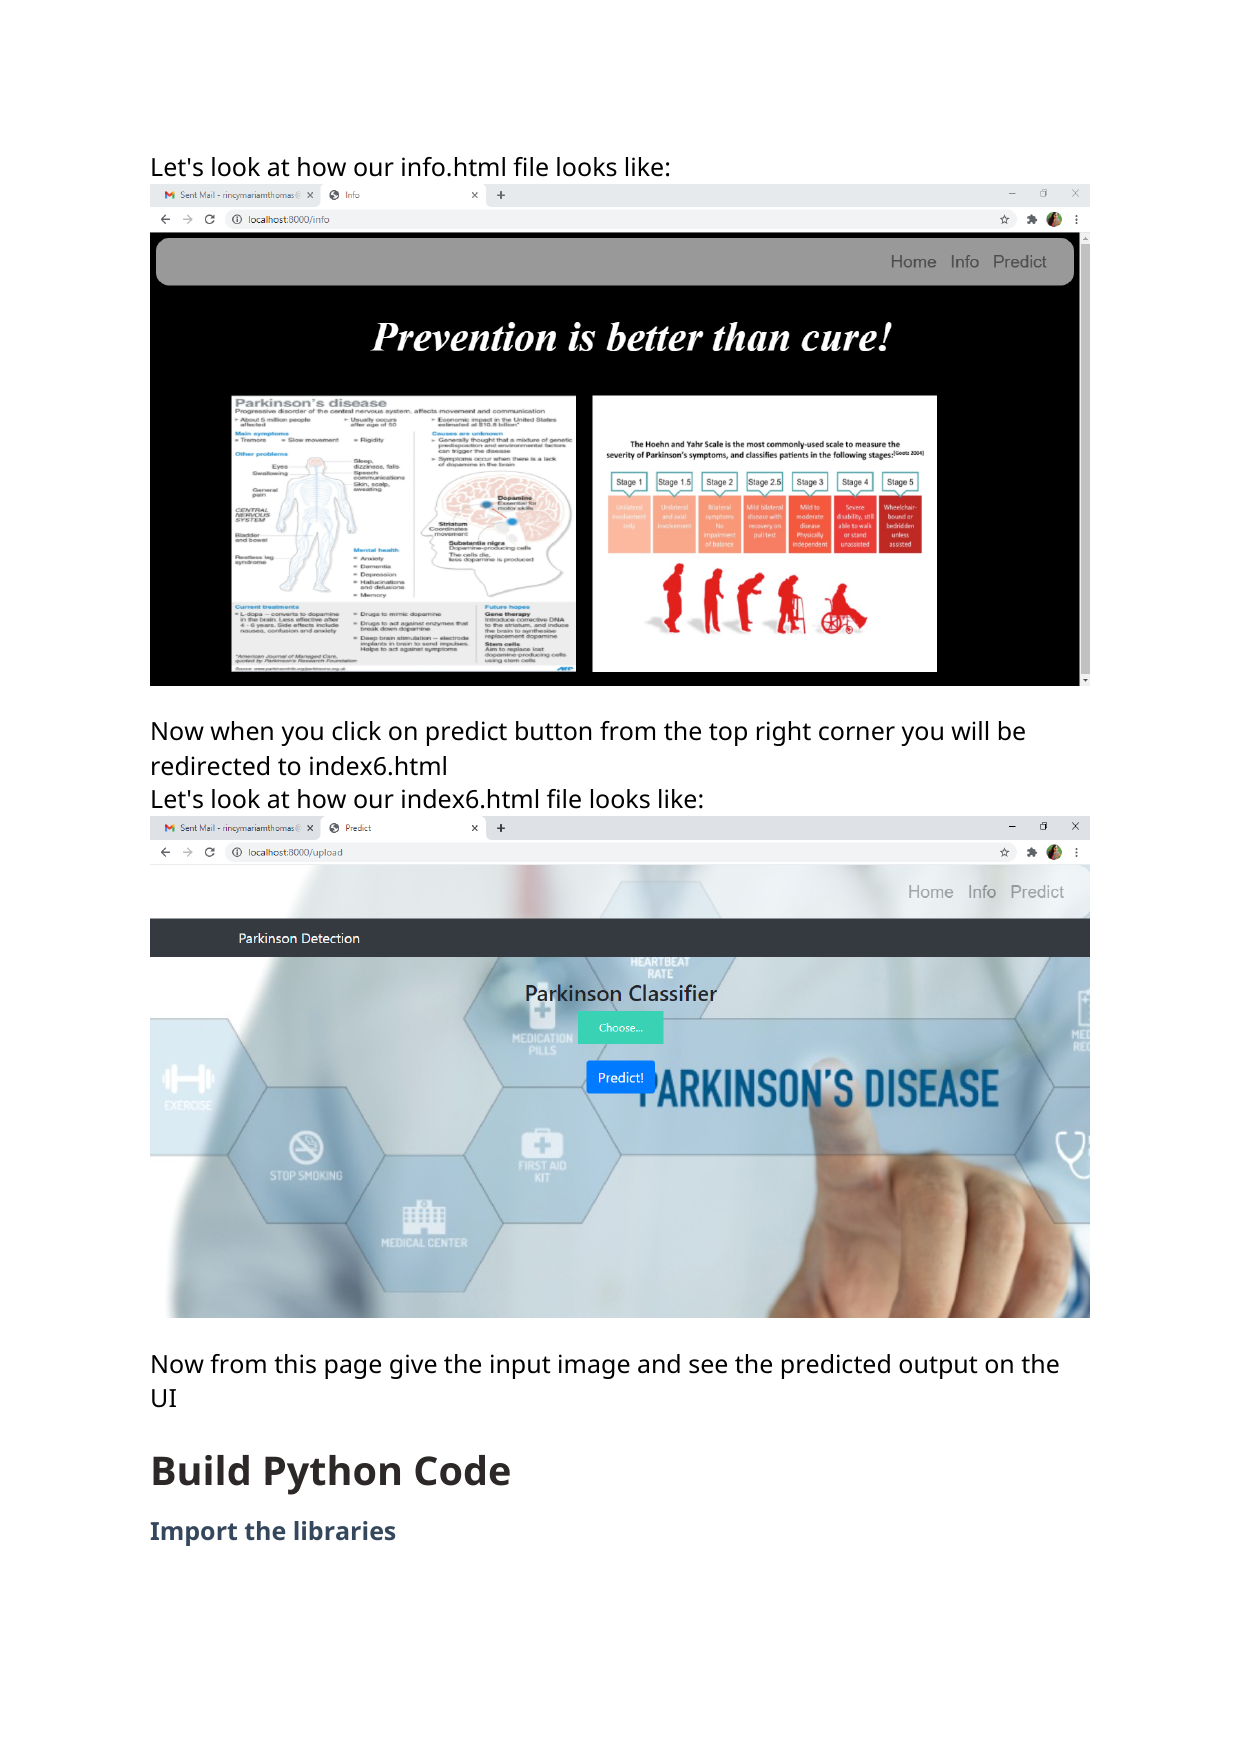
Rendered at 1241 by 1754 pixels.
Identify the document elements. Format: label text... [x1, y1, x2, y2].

picture [150, 184, 1090, 686]
text Now when you click on predict button from the top right corner you will be redirected to index6.html [150, 714, 1090, 782]
text Now from this page give the input image and see the predicted output on the UI [150, 1346, 1090, 1414]
text Import the libraries [150, 1513, 1090, 1547]
picture [150, 816, 1090, 1318]
subtitle Build Python Code [150, 1443, 1090, 1497]
text Let's look at how our info.html file looks like: [150, 150, 1090, 184]
text Let's look at how our index6.html file looks like: [150, 782, 1090, 816]
